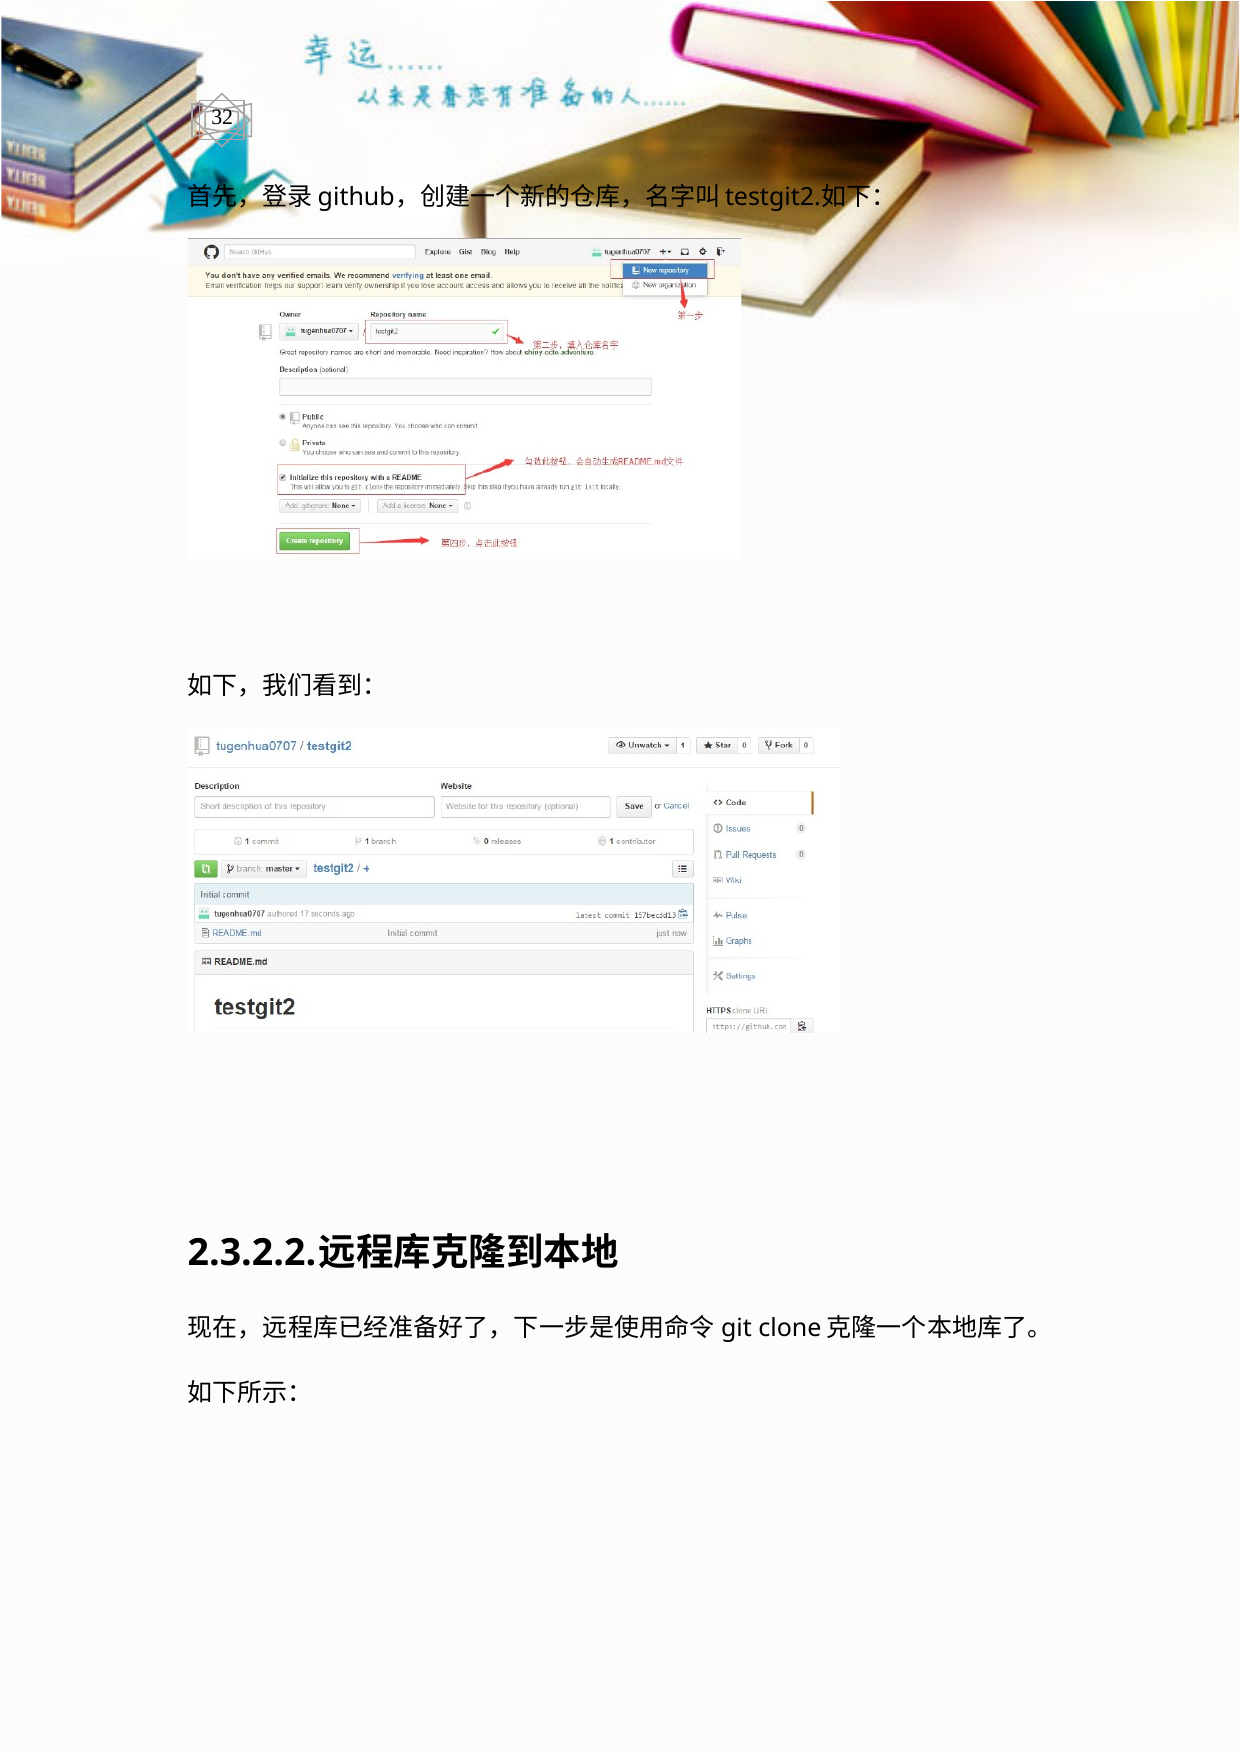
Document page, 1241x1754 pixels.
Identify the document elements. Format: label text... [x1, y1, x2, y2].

text 如下，我们看到： [187, 651, 1053, 716]
text 现在，远程库已经准备好了，下一步是使用命令git clone克隆一个本地库了。如下所示： [187, 1293, 1053, 1423]
list 远程库克隆到本地 [187, 1217, 1053, 1282]
text 首先，登录github，创建一个新的仓库，名字叫testgit2.如下： [187, 162, 1053, 227]
picture [1, 1, 1240, 1752]
